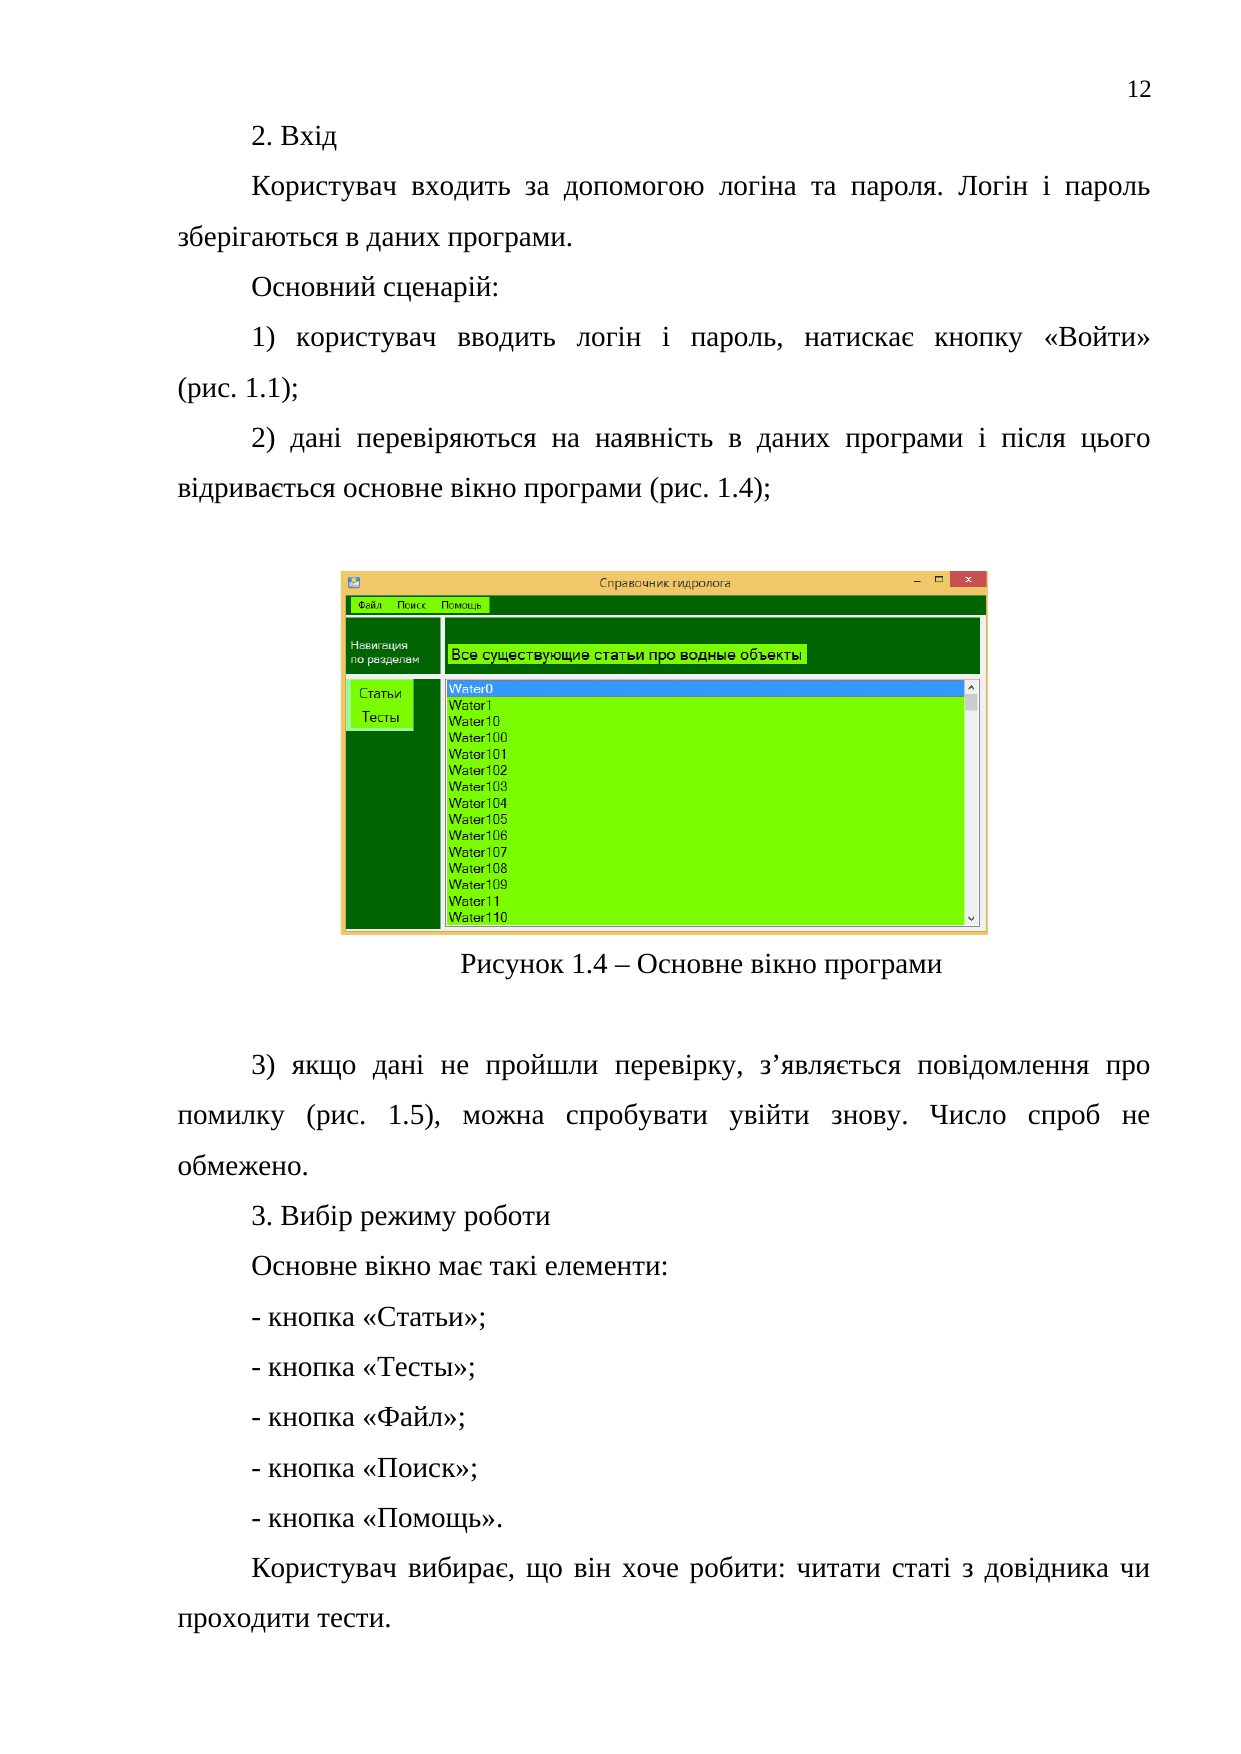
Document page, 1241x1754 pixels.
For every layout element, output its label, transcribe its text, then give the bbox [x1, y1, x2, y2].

text Користувач входить за допомогою логіна та пароля. Логін і пароль зберігаються в даних програми. [177, 168, 1152, 252]
text - кнопка «Поиск»; [177, 1450, 1152, 1483]
text 3) якщо дані не пройшли перевірку, з’являється повідомлення про помилку (рис. 1.5), можна спробувати увійти знову. Число спроб не обмежено. [177, 1047, 1152, 1181]
text Користувач вибирає, що він хоче робити: читати статі з довідника чи проходити тести. [177, 1550, 1152, 1634]
text 3. Вибір режиму роботи [177, 1198, 1152, 1232]
text - кнопка «Помощь». [177, 1500, 1152, 1533]
text - кнопка «Тесты»; [177, 1349, 1152, 1383]
text 2. Вхід [177, 118, 1152, 152]
picture [340, 571, 988, 935]
text Основне вікно має такі елементи: [177, 1248, 1152, 1282]
text - кнопка «Файл»; [177, 1399, 1152, 1433]
text Рисунок 1.4 – Основне вікно програми [177, 947, 1152, 980]
text - кнопка «Статьи»; [177, 1299, 1152, 1332]
text Основний сценарій: [177, 269, 1152, 303]
text 2) дані перевіряються на наявність в даних програми і після цього відривається основне вікно програми (рис. 1.4); [177, 420, 1152, 504]
text 1) користувач вводить логін і пароль, натискає кнопку «Войти» (рис. 1.1); [177, 319, 1152, 403]
